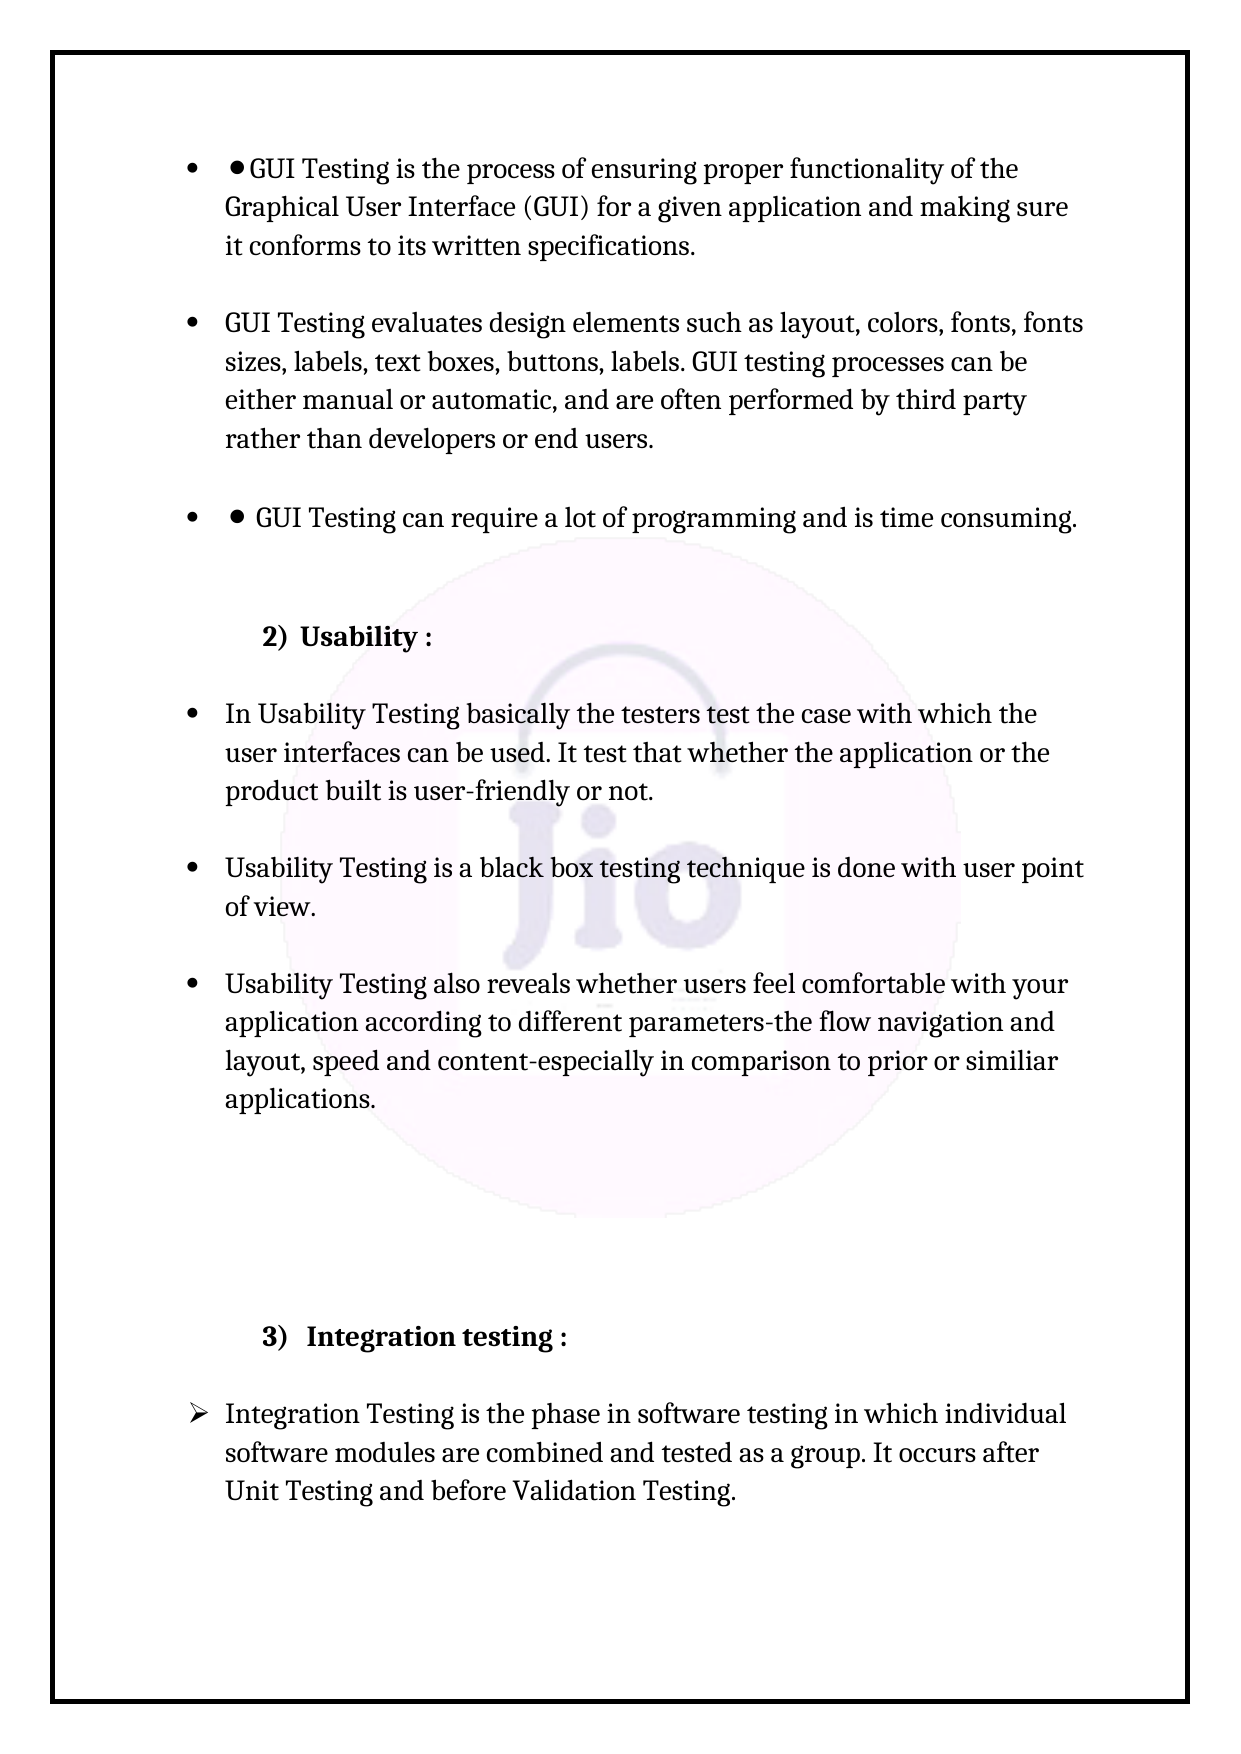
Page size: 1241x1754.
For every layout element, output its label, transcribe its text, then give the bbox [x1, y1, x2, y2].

list Usability : [262, 620, 1090, 654]
list In Usability Testing basically the testers test the case with which the user interfaces can be used. It test that whether the application or the product built is user-friendly or not. [187, 697, 1090, 808]
list GUI Testing evaluates design elements such as layout, colors, fonts, fonts sizes, labels, text boxes, buttons, labels. GUI testing processes can be either manual or automatic, and are often performed by third party rather than developers or end users. [187, 306, 1090, 455]
list ⚫GUI Testing is the process of ensuring proper functionality of the Graphical User Interface (GUI) for a given application and making sure it conforms to its written specifications. [187, 150, 1090, 263]
list Usability Testing is a black box testing technique is done with user point of view. [187, 851, 1090, 923]
list Integration Testing is the phase in software testing in which individual software modules are combined and tested as a group. It occurs after Unit Testing and before Validation Testing. [187, 1397, 1090, 1508]
list Integration testing : [262, 1320, 1090, 1354]
list ⚫ GUI Testing can require a lot of programming and is time consuming. [187, 499, 1090, 534]
list Usability Testing also reveals whether users feel comfortable with your application according to different parameters-the flow navigation and layout, speed and content-especially in comparison to prior or similiar applications. [187, 967, 1090, 1116]
